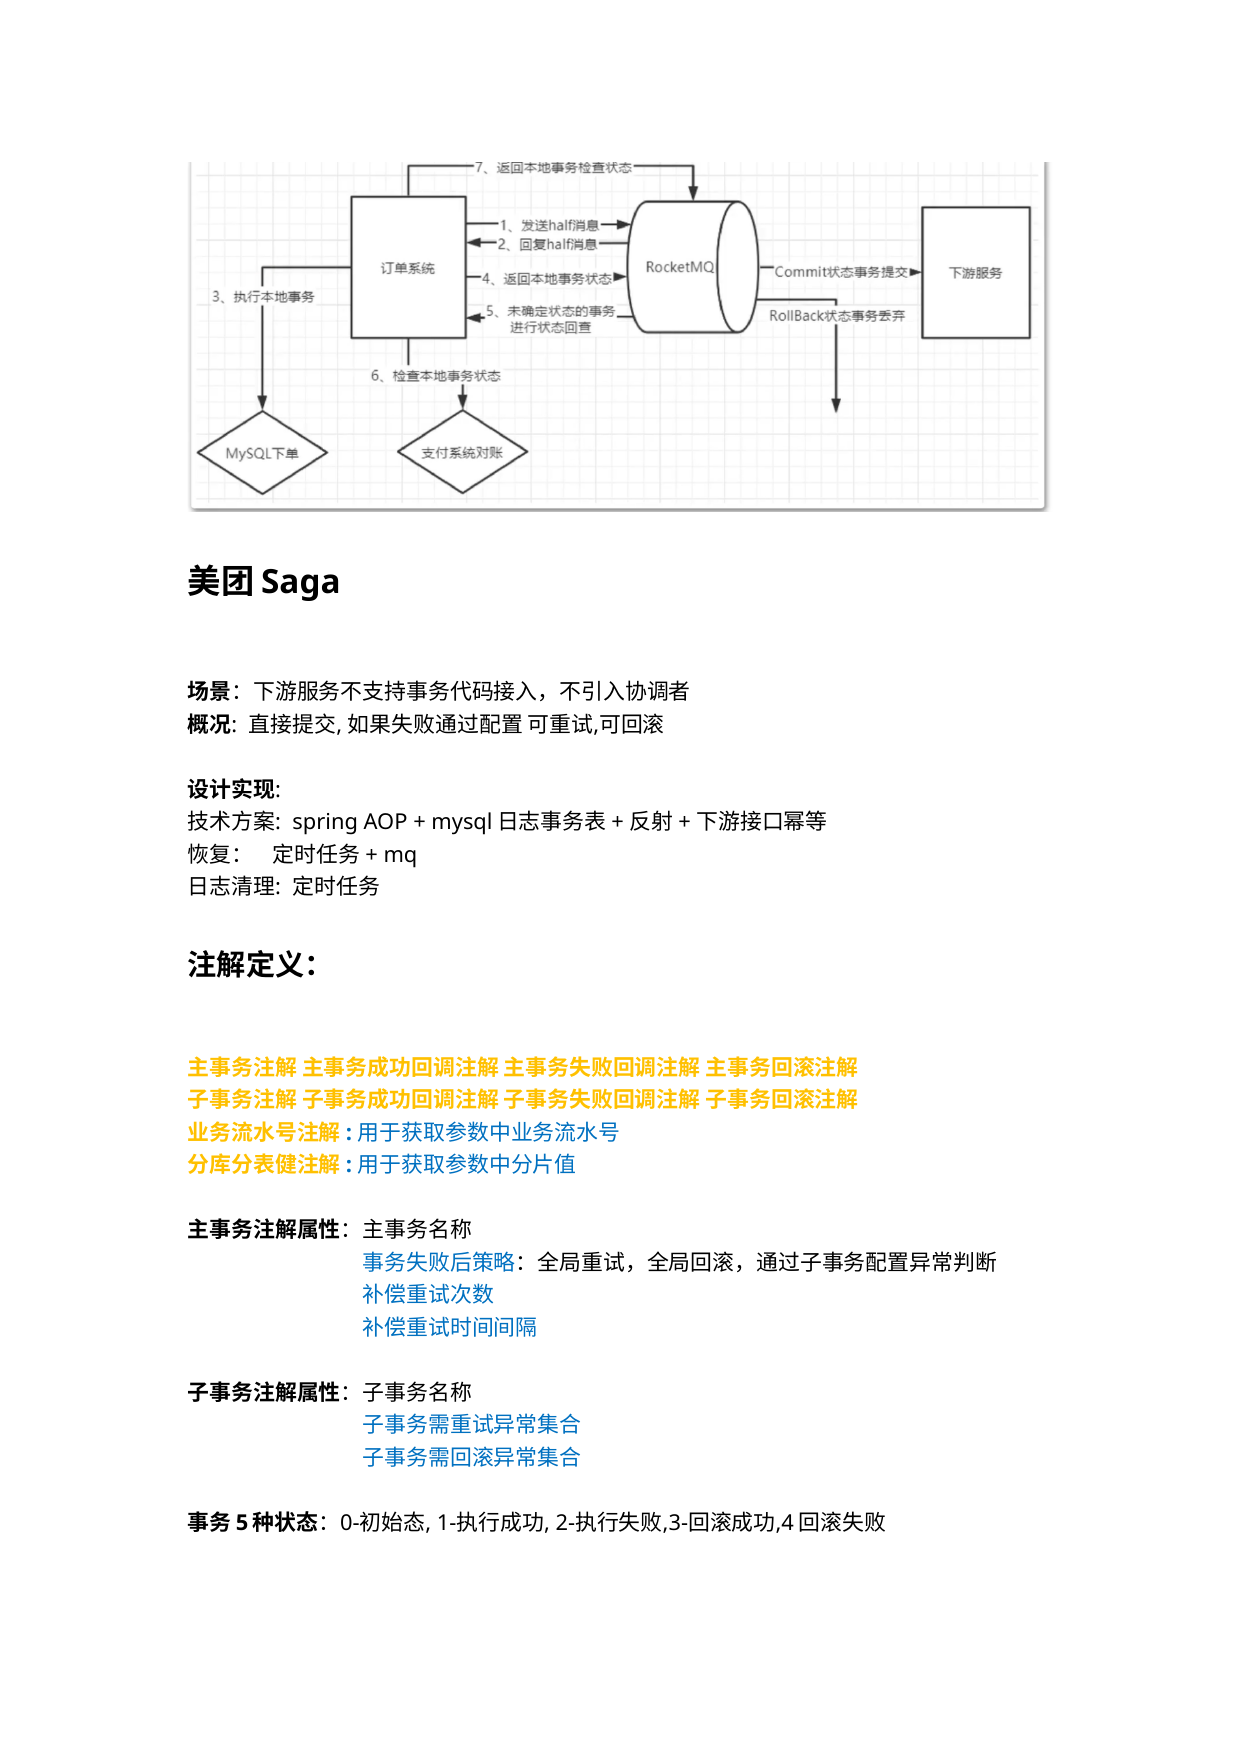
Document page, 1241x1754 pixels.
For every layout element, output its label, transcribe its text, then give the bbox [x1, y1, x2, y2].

text 子事务注解属性：子事务名称 [187, 1374, 1053, 1407]
text 技术方案: spring AOP + mysql日志事务表 + 反射 + 下游接口幂等 [187, 804, 1053, 836]
text 主事务注解属性：主事务名称 [187, 1212, 1053, 1244]
picture [187, 162, 1053, 512]
text 子事务需回滚异常集合 [319, 1439, 1053, 1472]
text 子事务需重试异常集合 [319, 1407, 1053, 1439]
text 概况: 直接提交, 如果失败通过配置 可重试,可回滚 [187, 706, 1053, 739]
text 子事务注解 子事务成功回调注解 子事务失败回调注解 子事务回滚注解 [187, 1082, 1053, 1114]
text 事务失败后策略：全局重试，全局回滚，通过子事务配置异常判断 [319, 1244, 1053, 1277]
text 分库分表健注解 : 用于获取参数中分片值 [187, 1147, 1053, 1179]
text 业务流水号注解 : 用于获取参数中业务流水号 [187, 1114, 1053, 1147]
text 补偿重试时间间隔 [319, 1309, 1053, 1342]
text 日志清理: 定时任务 [187, 869, 1053, 901]
text 补偿重试次数 [319, 1277, 1053, 1309]
text 事务5种状态：0-初始态, 1-执行成功, 2-执行失败,3-回滚成功,4回滚失败 [187, 1504, 1053, 1537]
subtitle 美团Saga [187, 547, 1053, 612]
subtitle 注解定义： [187, 931, 1053, 996]
text 设计实现: [187, 771, 1053, 804]
text 主事务注解 主事务成功回调注解 主事务失败回调注解 主事务回滚注解 [187, 1049, 1053, 1082]
text 场景：下游服务不支持事务代码接入，不引入协调者 [187, 674, 1053, 706]
text 恢复： 定时任务 + mq [187, 836, 1053, 869]
